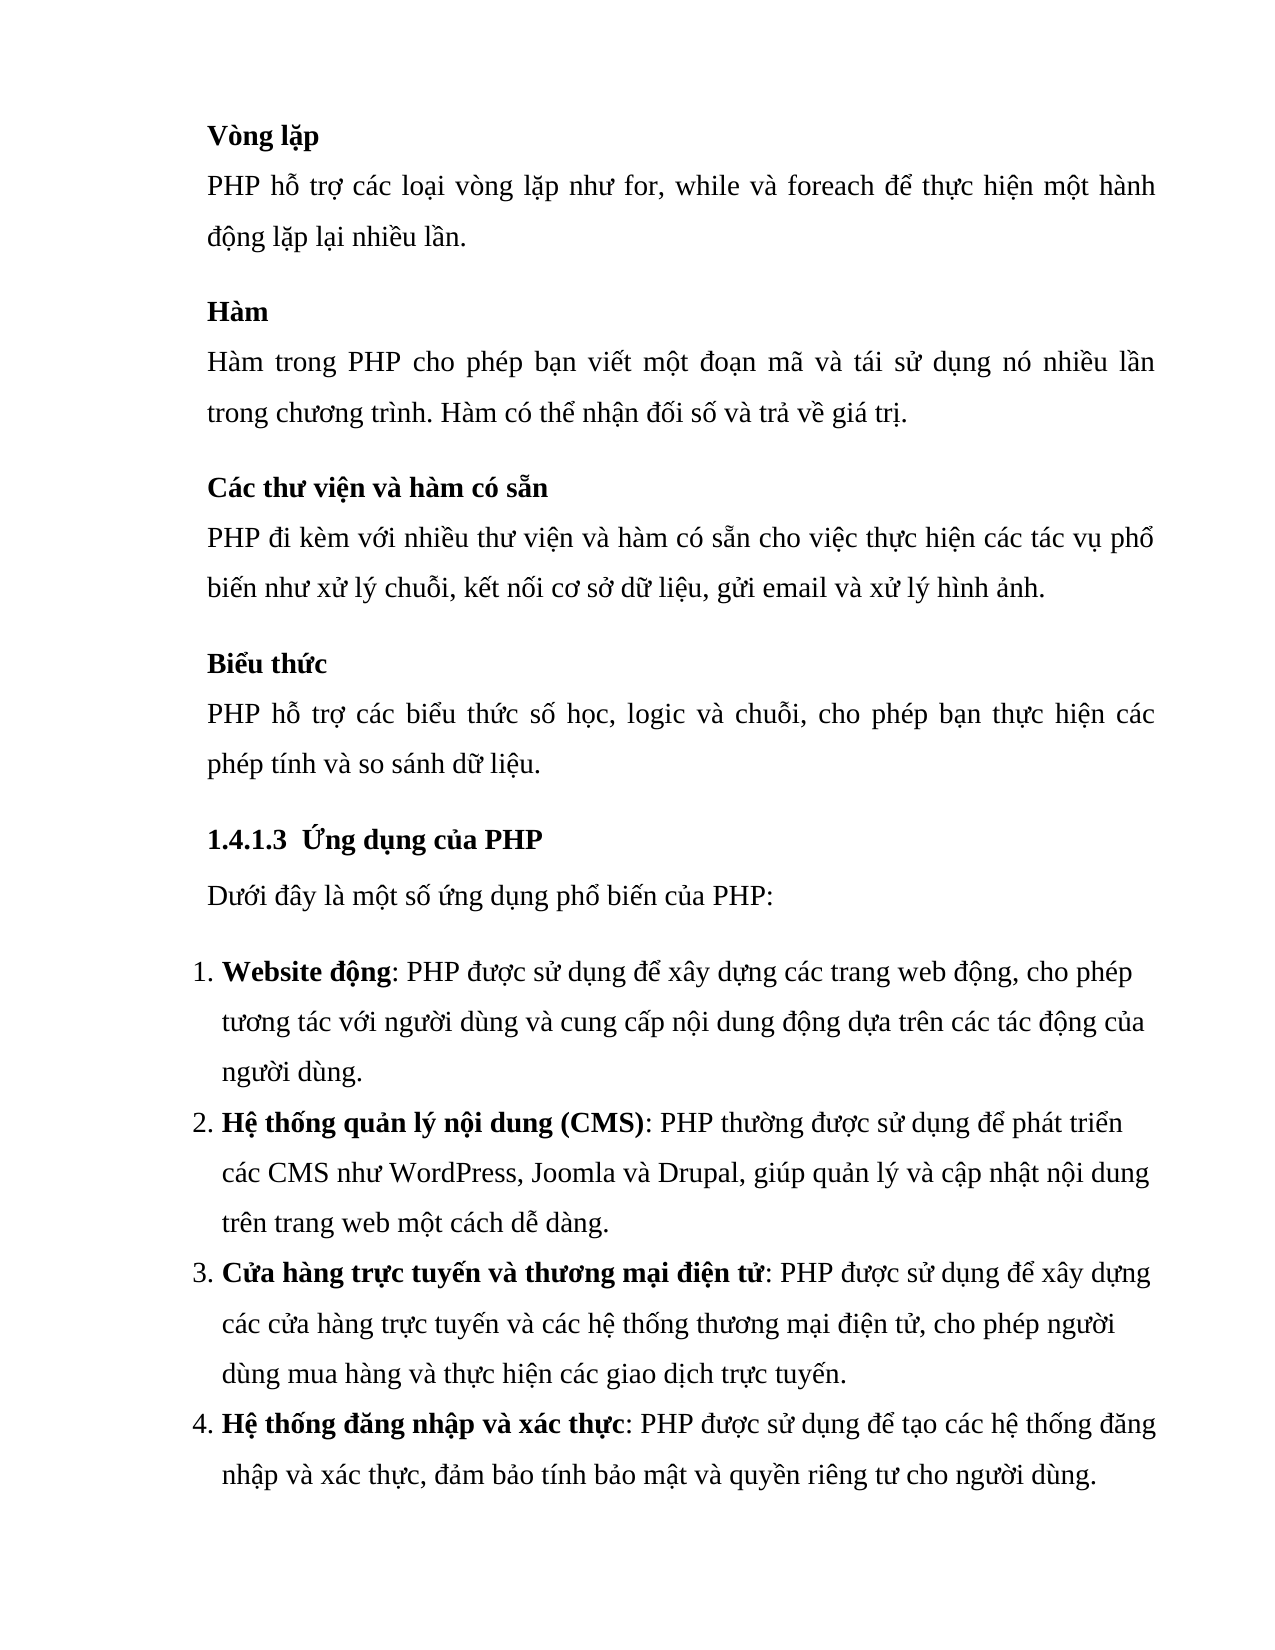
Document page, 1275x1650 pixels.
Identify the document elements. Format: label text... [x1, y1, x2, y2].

text PHP hỗ trợ các loại vòng lặp như for, while và foreach để thực hiện một hành động lặp lại nhiều lần. [207, 168, 1157, 252]
list Cửa hàng trực tuyến và thương mại điện tử: PHP được sử dụng để xây dựng các cửa hàng trực tuyến và các hệ thống thương mại điện tử, cho phép người dùng mua hàng và thực hiện các giao dịch trực tuyến. [192, 1256, 1157, 1390]
text PHP đi kèm với nhiều thư viện và hàm có sẵn cho việc thực hiện các tác vụ phổ biến như xử lý chuỗi, kết nối cơ sở dữ liệu, gửi email và xử lý hình ảnh. [207, 520, 1157, 604]
list Hệ thống quản lý nội dung (CMS): PHP thường được sử dụng để phát triển các CMS như WordPress, Joomla và Drupal, giúp quản lý và cập nhật nội dung trên trang web một cách dễ dàng. [192, 1105, 1157, 1239]
list Hệ thống đăng nhập và xác thực: PHP được sử dụng để tạo các hệ thống đăng nhập và xác thực, đảm bảo tính bảo mật và quyền riêng tư cho người dùng. [192, 1407, 1157, 1490]
text PHP hỗ trợ các biểu thức số học, logic và chuỗi, cho phép bạn thực hiện các phép tính và so sánh dữ liệu. [207, 696, 1157, 780]
subtitle 1.4.1.3 Ứng dụng của PHP [207, 822, 1157, 855]
text Các thư viện và hàm có sẵn [207, 470, 1157, 503]
text Biểu thức [207, 646, 1157, 679]
text Vòng lặp [207, 118, 1157, 152]
text Hàm trong PHP cho phép bạn viết một đoạn mã và tái sử dụng nó nhiều lần trong chương trình. Hàm có thể nhận đối số và trả về giá trị. [207, 344, 1157, 428]
list Website động: PHP được sử dụng để xây dựng các trang web động, cho phép tương tác với người dùng và cung cấp nội dung động dựa trên các tác động của người dùng. [192, 954, 1157, 1088]
text Hàm [207, 294, 1157, 328]
text Dưới đây là một số ứng dụng phổ biến của PHP: [207, 878, 1157, 912]
